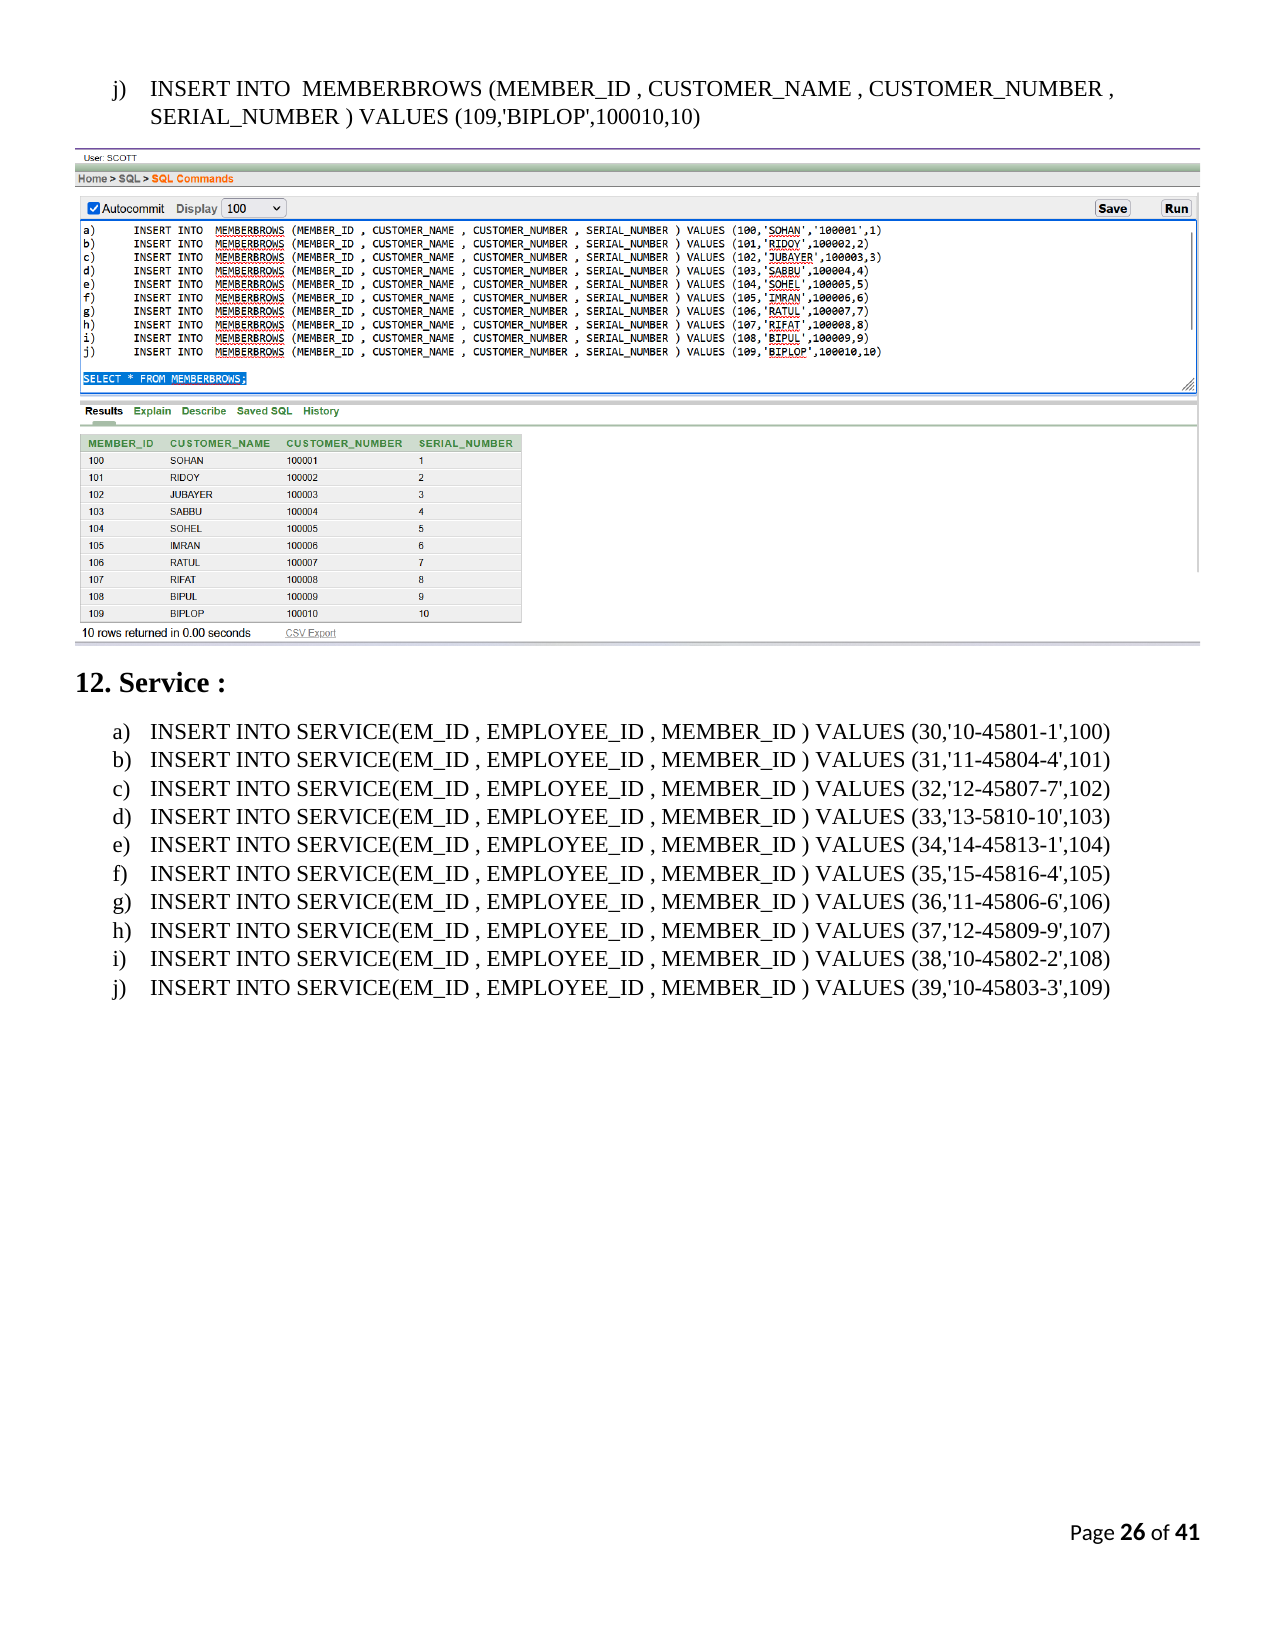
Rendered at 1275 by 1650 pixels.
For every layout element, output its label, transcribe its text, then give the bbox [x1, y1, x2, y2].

list INSERT INTO MEMBERBROWS (MEMBER_ID , CUSTOMER_NAME , CUSTOMER_NUMBER , SERIAL_NUMBER ) VALUES (109,'BIPLOP',100010,10) [112, 75, 1200, 130]
list INSERT INTO SERVICE(EM_ID , EMPLOYEE_ID , MEMBER_ID ) VALUES (33,'13-5810-10',103) [112, 803, 1200, 829]
list INSERT INTO SERVICE(EM_ID , EMPLOYEE_ID , MEMBER_ID ) VALUES (35,'15-45816-4',105) [112, 860, 1200, 886]
list INSERT INTO SERVICE(EM_ID , EMPLOYEE_ID , MEMBER_ID ) VALUES (37,'12-45809-9',107) [112, 917, 1200, 943]
list INSERT INTO SERVICE(EM_ID , EMPLOYEE_ID , MEMBER_ID ) VALUES (31,'11-45804-4',101) [112, 746, 1200, 772]
list INSERT INTO SERVICE(EM_ID , EMPLOYEE_ID , MEMBER_ID ) VALUES (34,'14-45813-1',104) [112, 831, 1200, 858]
text 12. Service : [75, 665, 1200, 698]
list INSERT INTO SERVICE(EM_ID , EMPLOYEE_ID , MEMBER_ID ) VALUES (32,'12-45807-7',102) [112, 774, 1200, 801]
list INSERT INTO SERVICE(EM_ID , EMPLOYEE_ID , MEMBER_ID ) VALUES (30,'10-45801-1',100) [112, 718, 1200, 744]
list INSERT INTO SERVICE(EM_ID , EMPLOYEE_ID , MEMBER_ID ) VALUES (38,'10-45802-2',108) [112, 945, 1200, 972]
list INSERT INTO SERVICE(EM_ID , EMPLOYEE_ID , MEMBER_ID ) VALUES (36,'11-45806-6',106) [112, 888, 1200, 915]
list INSERT INTO SERVICE(EM_ID , EMPLOYEE_ID , MEMBER_ID ) VALUES (39,'10-45803-3',109) [112, 974, 1200, 1000]
picture [75, 148, 1200, 646]
